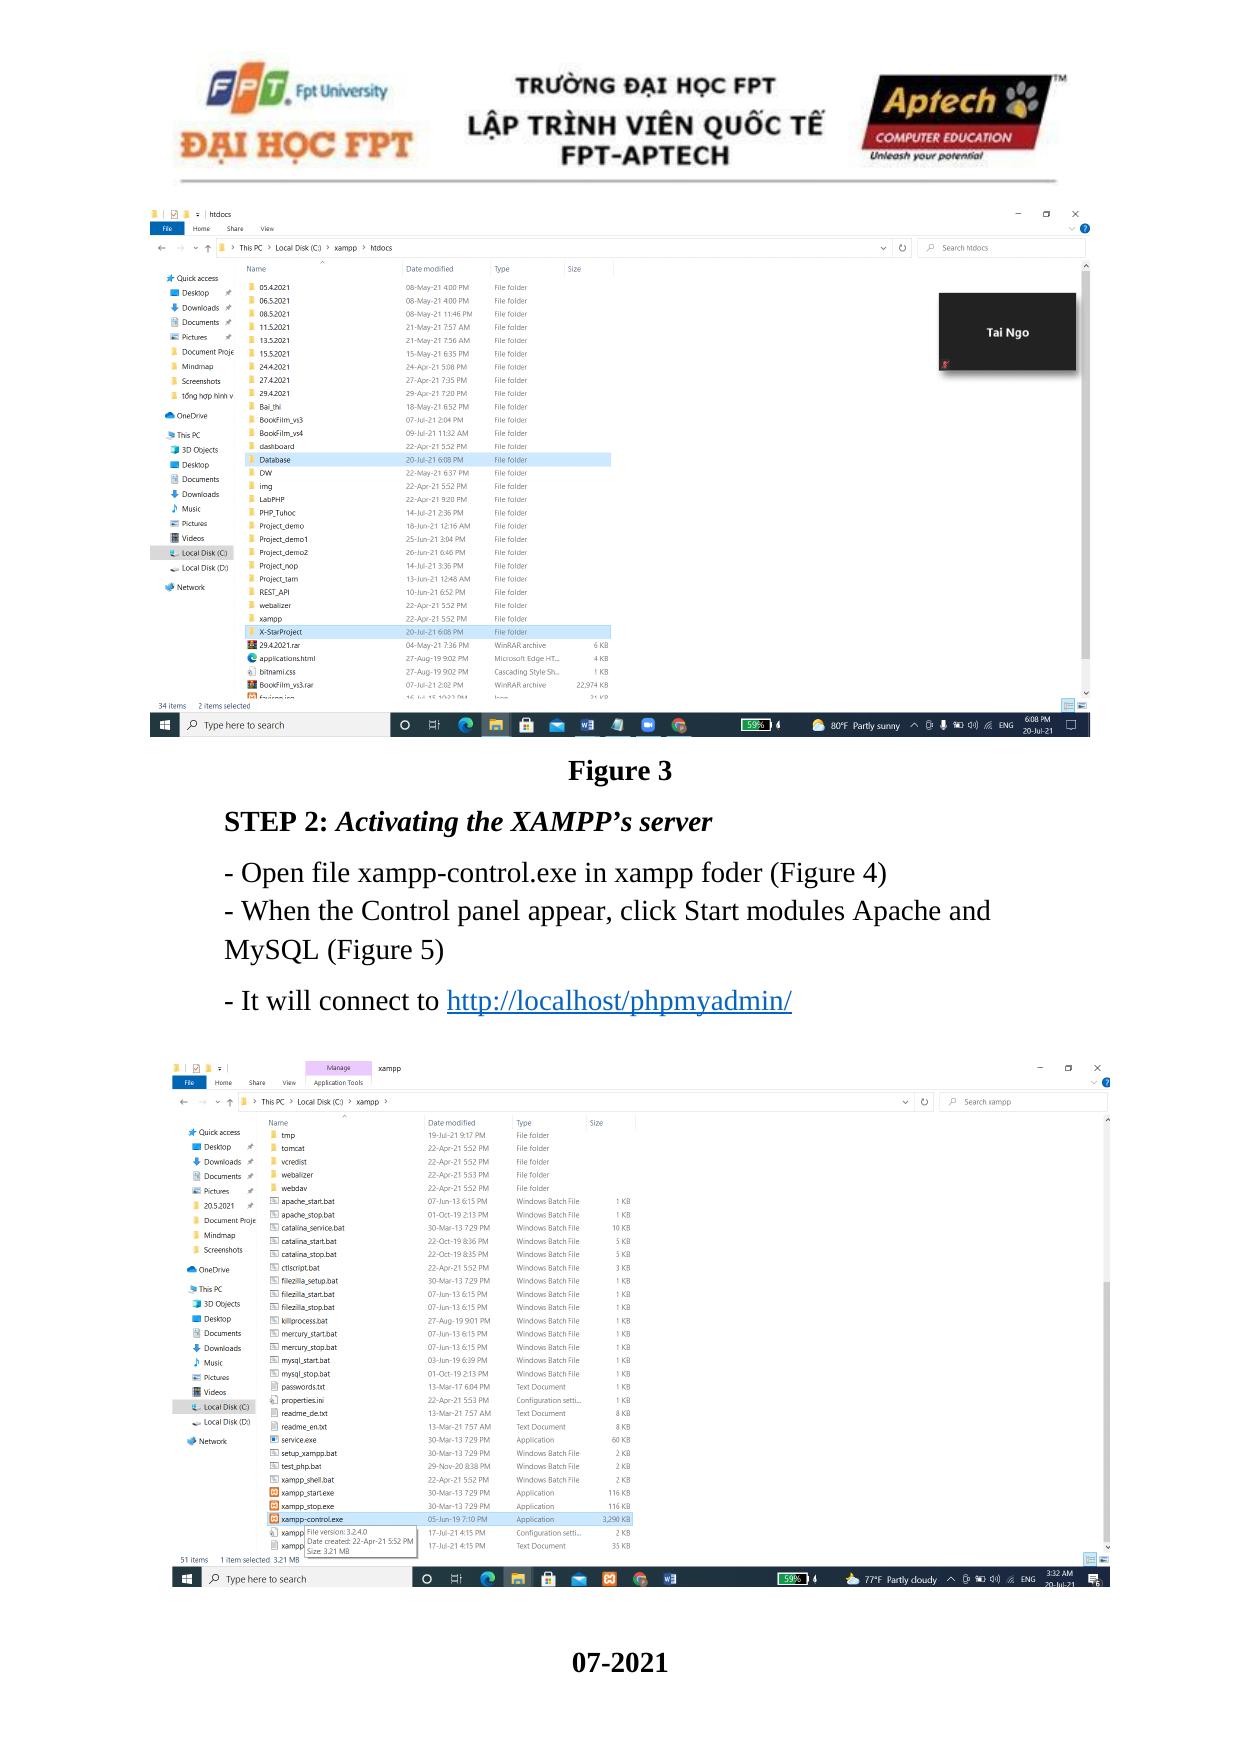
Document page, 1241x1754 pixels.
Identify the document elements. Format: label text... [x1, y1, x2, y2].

picture [172, 1061, 1110, 1587]
list - When the Control panel appear, click Start modules Apache and MySQL (Figure 5) [224, 893, 1090, 966]
text - It will connect to http://localhost/phpmyadmin/ [150, 983, 1090, 1017]
picture [150, 207, 1091, 737]
picture [150, 51, 1088, 186]
text Figure 3 [150, 753, 1090, 786]
list - Open file xampp-control.exe in xampp foder (Figure 4) [224, 855, 1090, 888]
text STEP 2: Activating the XAMPP’s server [150, 804, 1090, 837]
